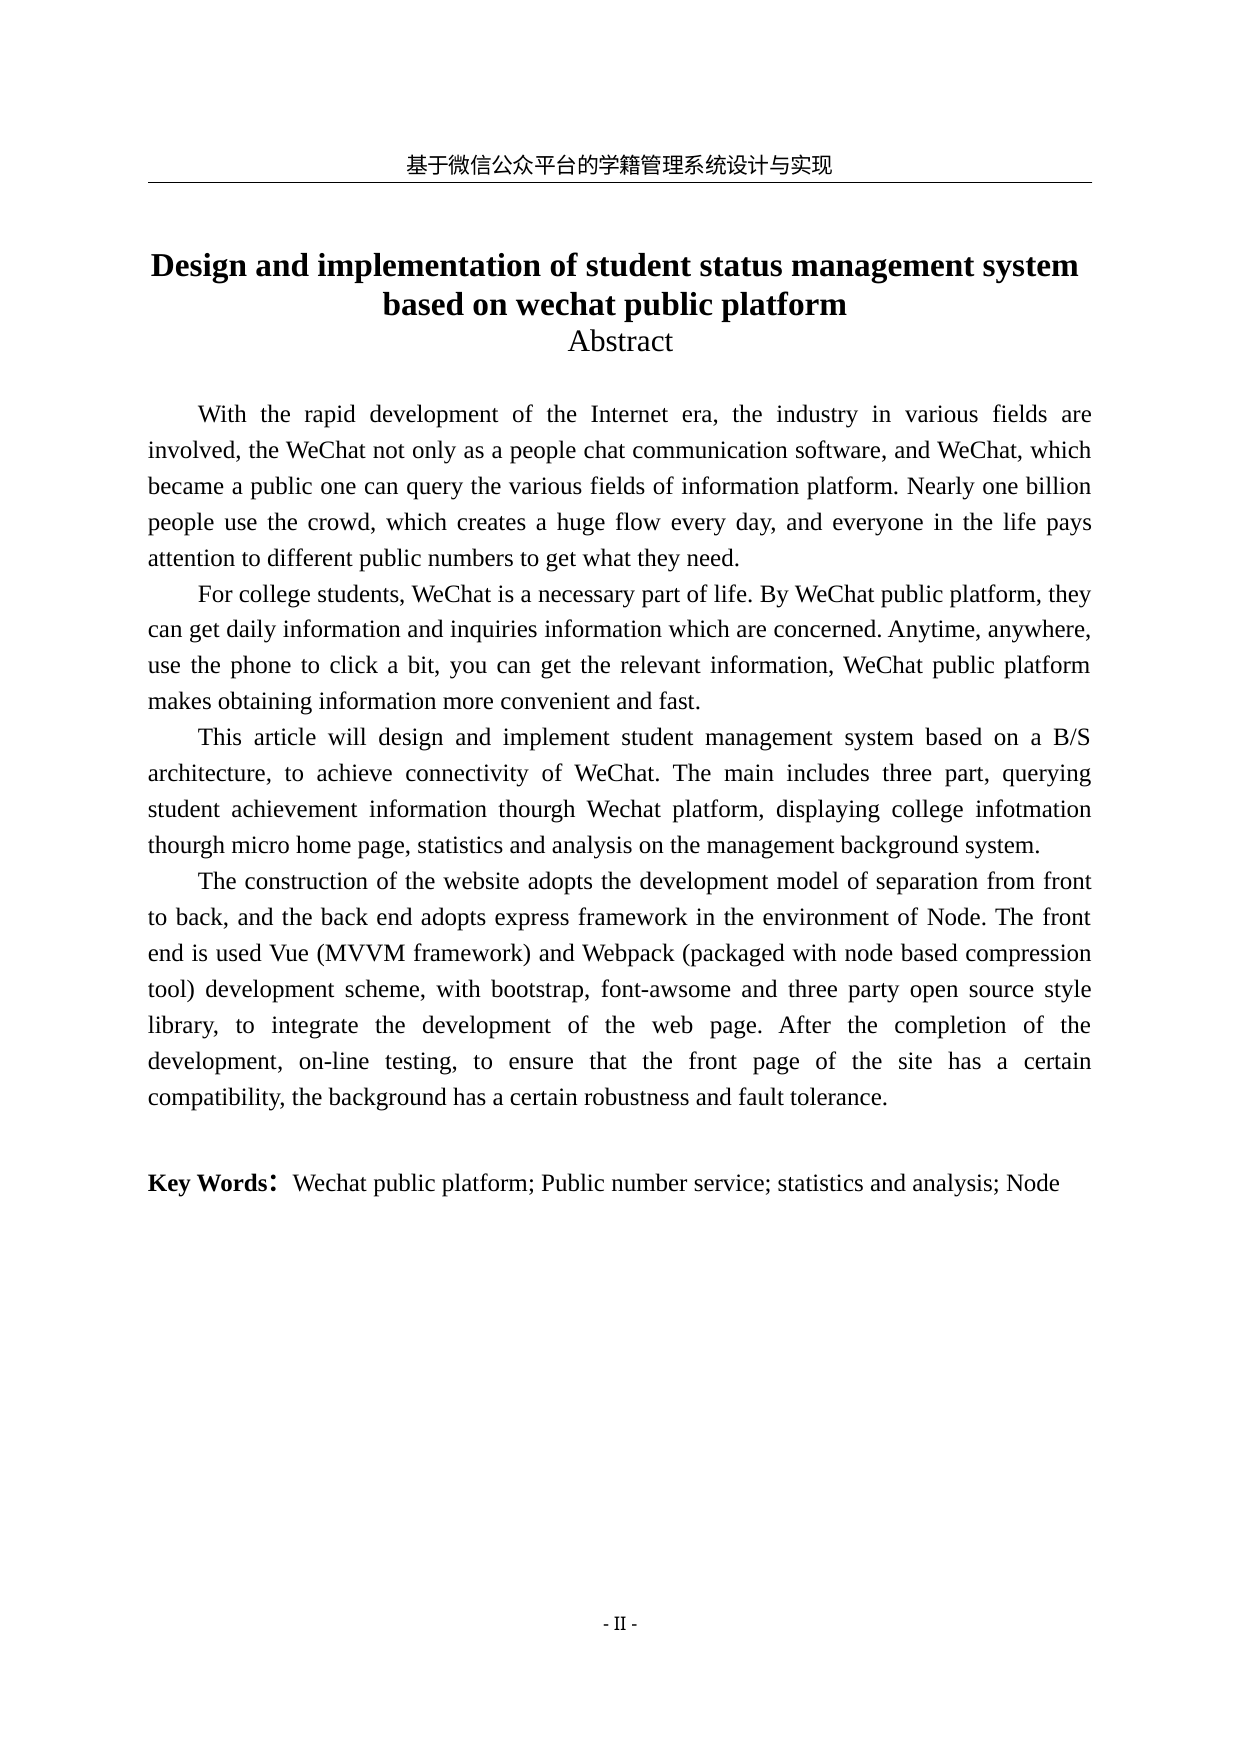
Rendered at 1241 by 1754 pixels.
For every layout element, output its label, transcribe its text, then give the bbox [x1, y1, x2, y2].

text With the rapid development of the Internet era, the industry in various fields are involved, the WeChat not only as a people chat communication software, and WeChat, which became a public one can query the various fields of information platform. Nearly one billion people use the crowd, which creates a huge flow every day, and everyone in the life pays attention to different public numbers to get what they need. [148, 399, 1092, 571]
text For college students, WeChat is a necessary part of life. By WeChat public platform, they can get daily information and inquiries information which are concerned. Anytime, anywhere, use the phone to click a bit, you can get the relevant information, WeChat public platform makes obtaining information more convenient and fast. [148, 579, 1092, 715]
text Key Words：Wechat public platform; Public number service; statistics and analysis; Node [148, 1163, 1092, 1199]
subtitle Abstract [148, 322, 1092, 358]
text This article will design and implement student management system based on a B/S architecture, to achieve connectivity of WeChat. The main includes three part, querying student achievement information thourgh Wechat platform, displaying college infotmation thourgh micro home page, statistics and analysis on the management background system. [148, 722, 1092, 859]
text The construction of the website adopts the development model of separation from front to back, and the back end adopts express framework in the environment of Node. The front end is used Vue (MVVM framework) and Webpack (packaged with node based compression tool) development scheme, with bootstrap, font-awsome and three party open source style library, to integrate the development of the web page. After the completion of the development, on-line testing, to ensure that the front page of the site has a certain compatibility, the background has a certain robustness and fault tolerance. [148, 866, 1092, 1111]
text Design and implementation of student status management system based on wechat public platform [123, 246, 1106, 322]
